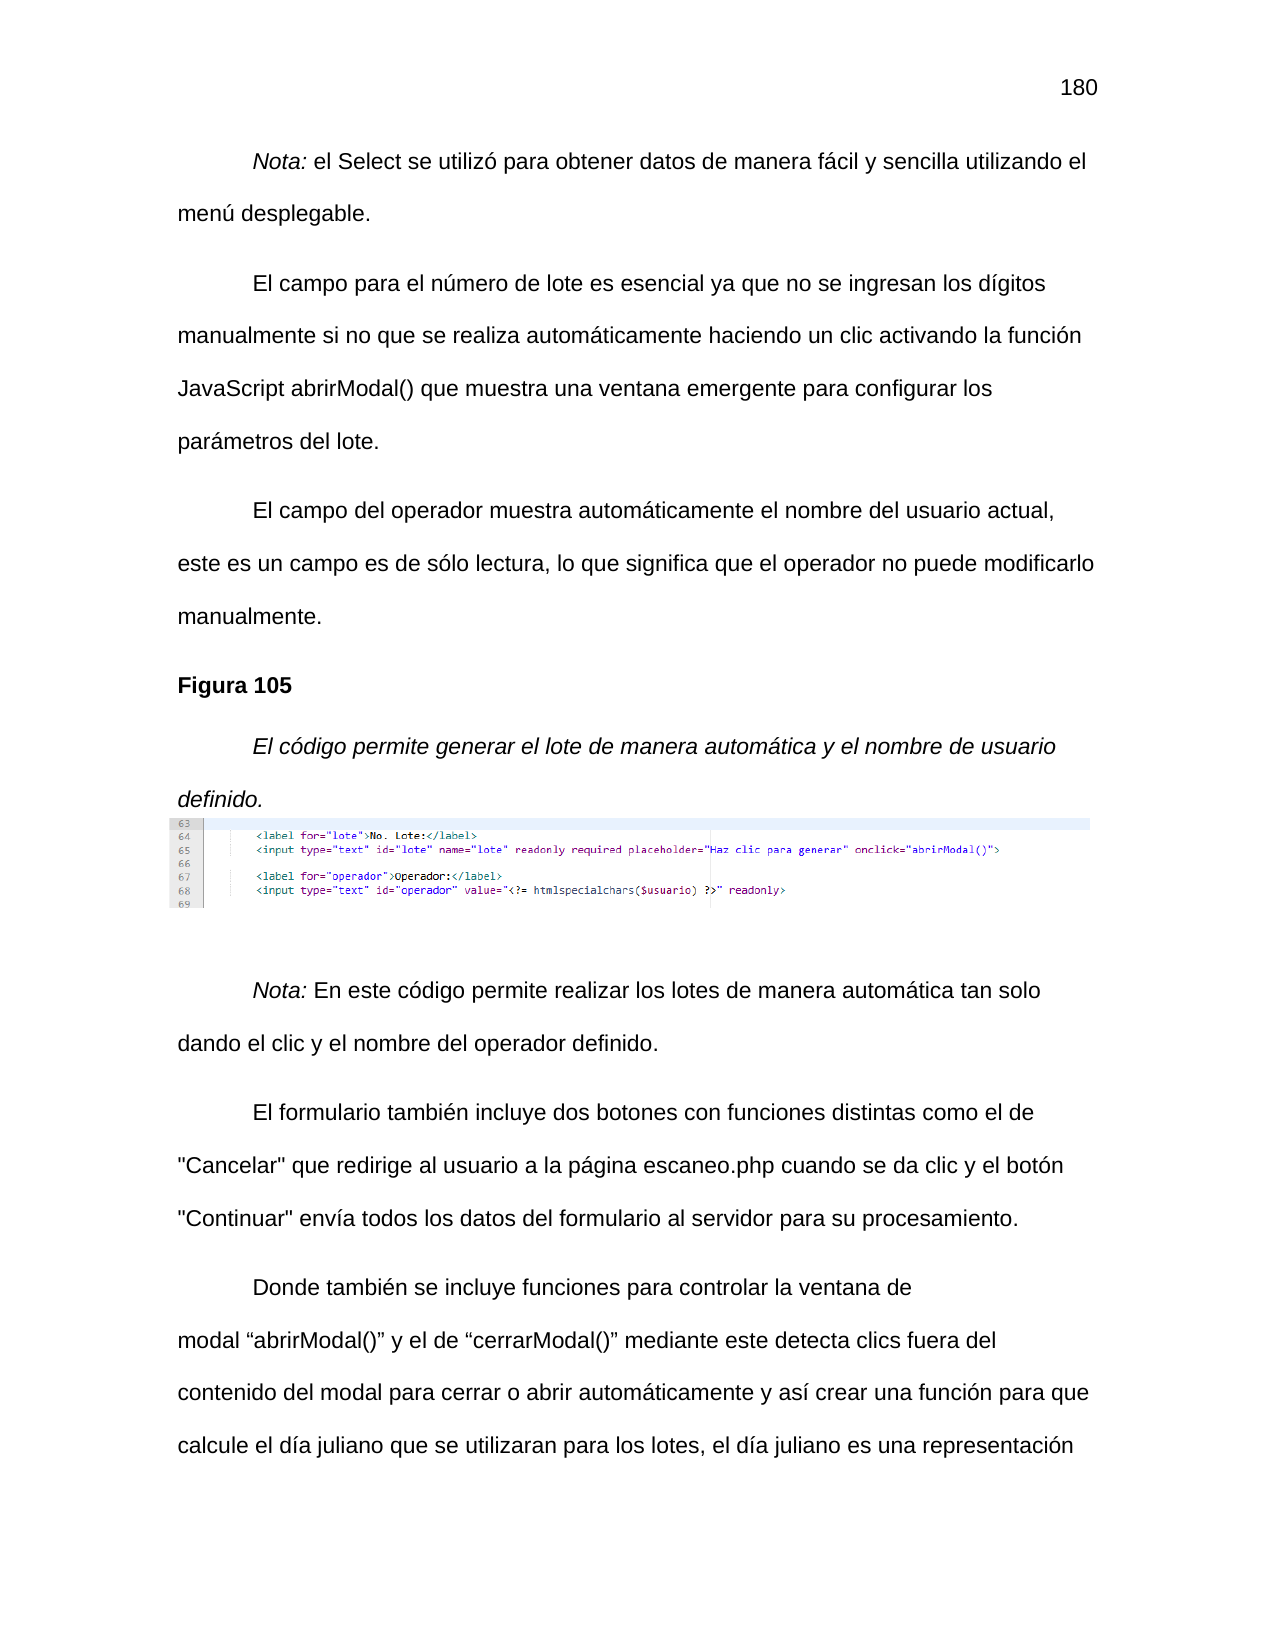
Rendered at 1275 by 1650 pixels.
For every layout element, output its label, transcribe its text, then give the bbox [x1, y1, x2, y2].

title Figura 105 [177, 672, 1098, 698]
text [177, 1274, 1098, 1458]
text El código permite generar el lote de manera automática y el nombre de usuario definido. [177, 733, 1098, 812]
text El campo para el número de lote es esencial ya que no se ingresan los dígitos manualmente si no que se realiza automáticamente haciendo un clic activando la función JavaScript abrirModal() que muestra una ventana emergente para configurar los parámetros del lote. [177, 270, 1098, 454]
text Nota: En este código permite realizar los lotes de manera automática tan solo dando el clic y el nombre del operador definido. [177, 855, 1098, 1056]
text Nota: el Select se utilizó para obtener datos de manera fácil y sencilla utilizando el menú desplegable. [177, 148, 1098, 227]
text El formulario también incluye dos botones con funciones distintas como el de "Cancelar" que redirige al usuario a la página escaneo.php cuando se da clic y el botón "Continuar" envía todos los datos del formulario al servidor para su procesamiento. [177, 1099, 1098, 1231]
text El campo del operador muestra automáticamente el nombre del usuario actual, este es un campo es de sólo lectura, lo que significa que el operador no puede modificarlo manualmente. [177, 497, 1098, 629]
picture [169, 818, 1090, 908]
